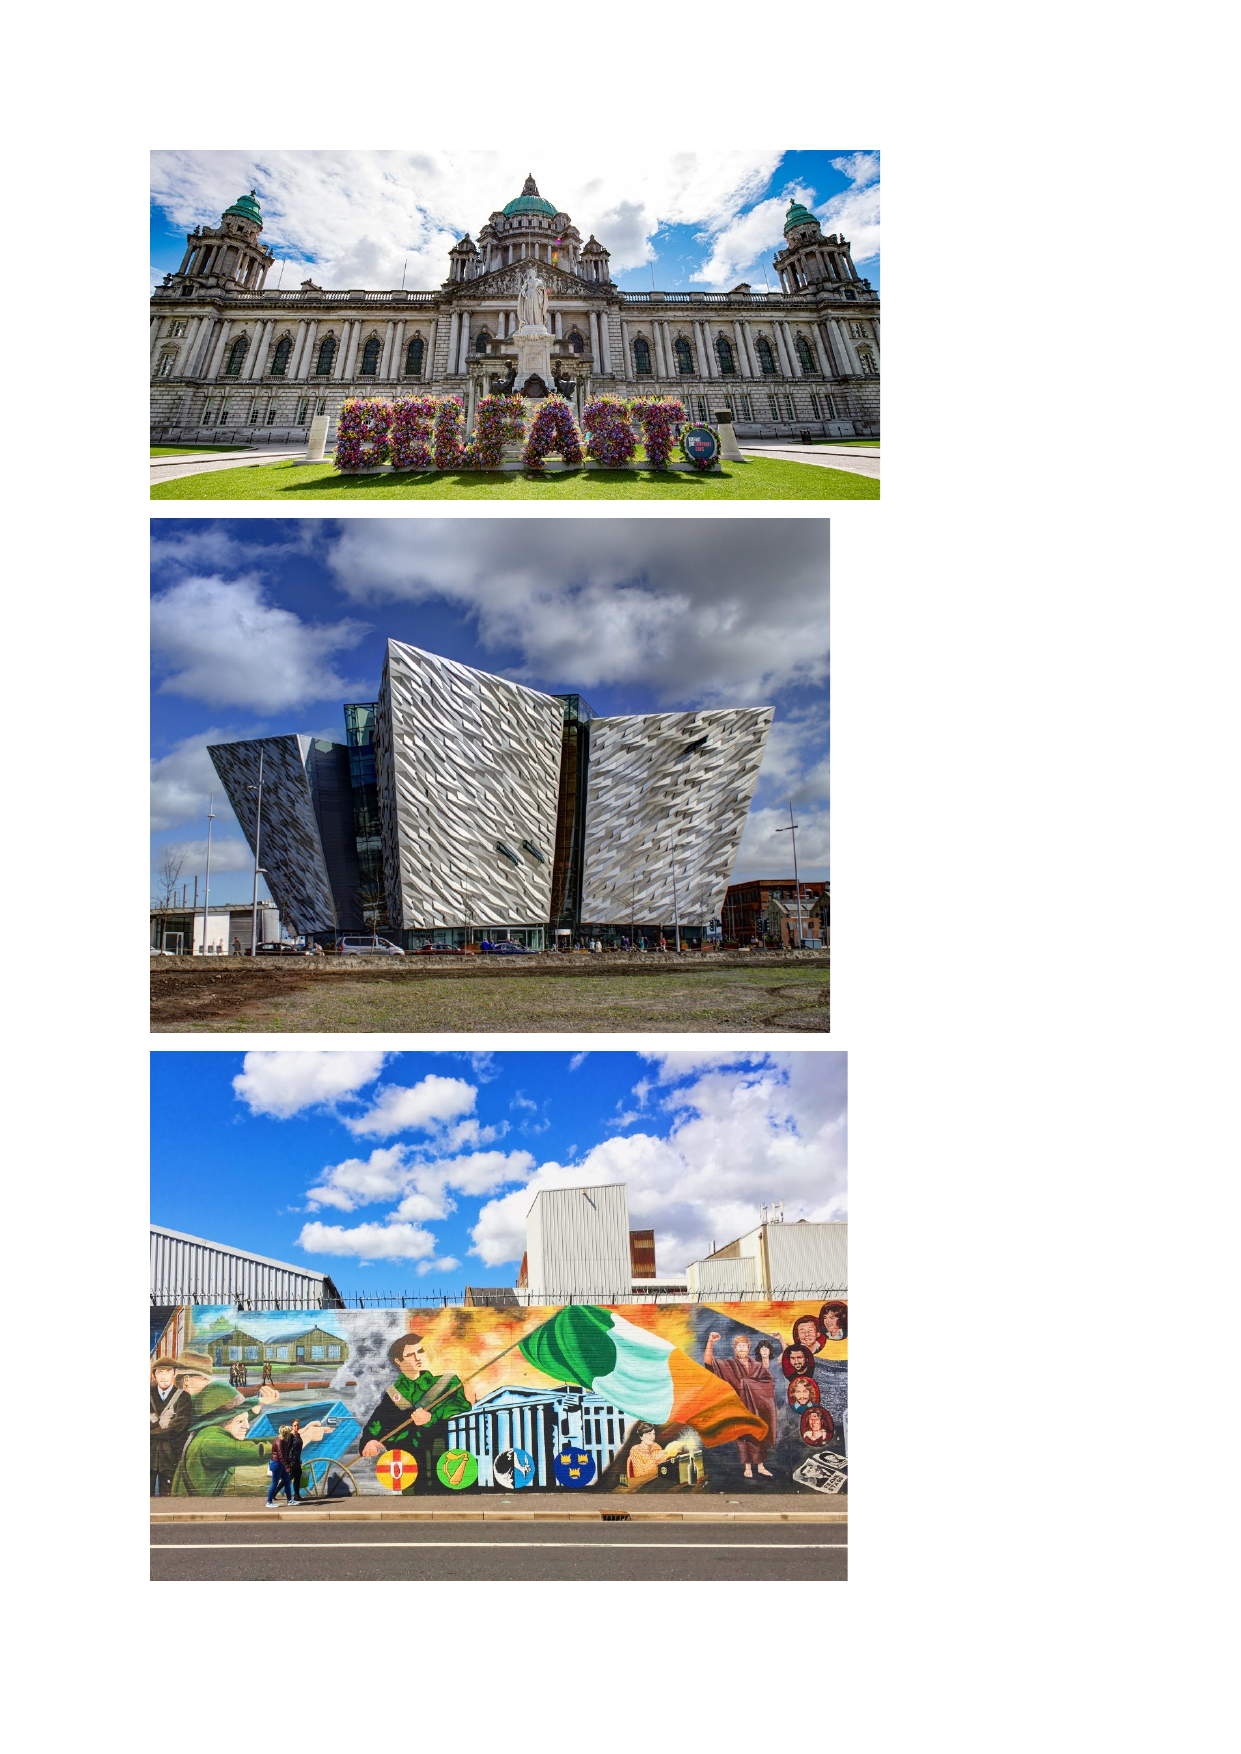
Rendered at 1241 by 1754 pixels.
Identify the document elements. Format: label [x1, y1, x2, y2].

picture [150, 1051, 848, 1581]
picture [150, 518, 830, 1033]
picture [150, 150, 880, 500]
